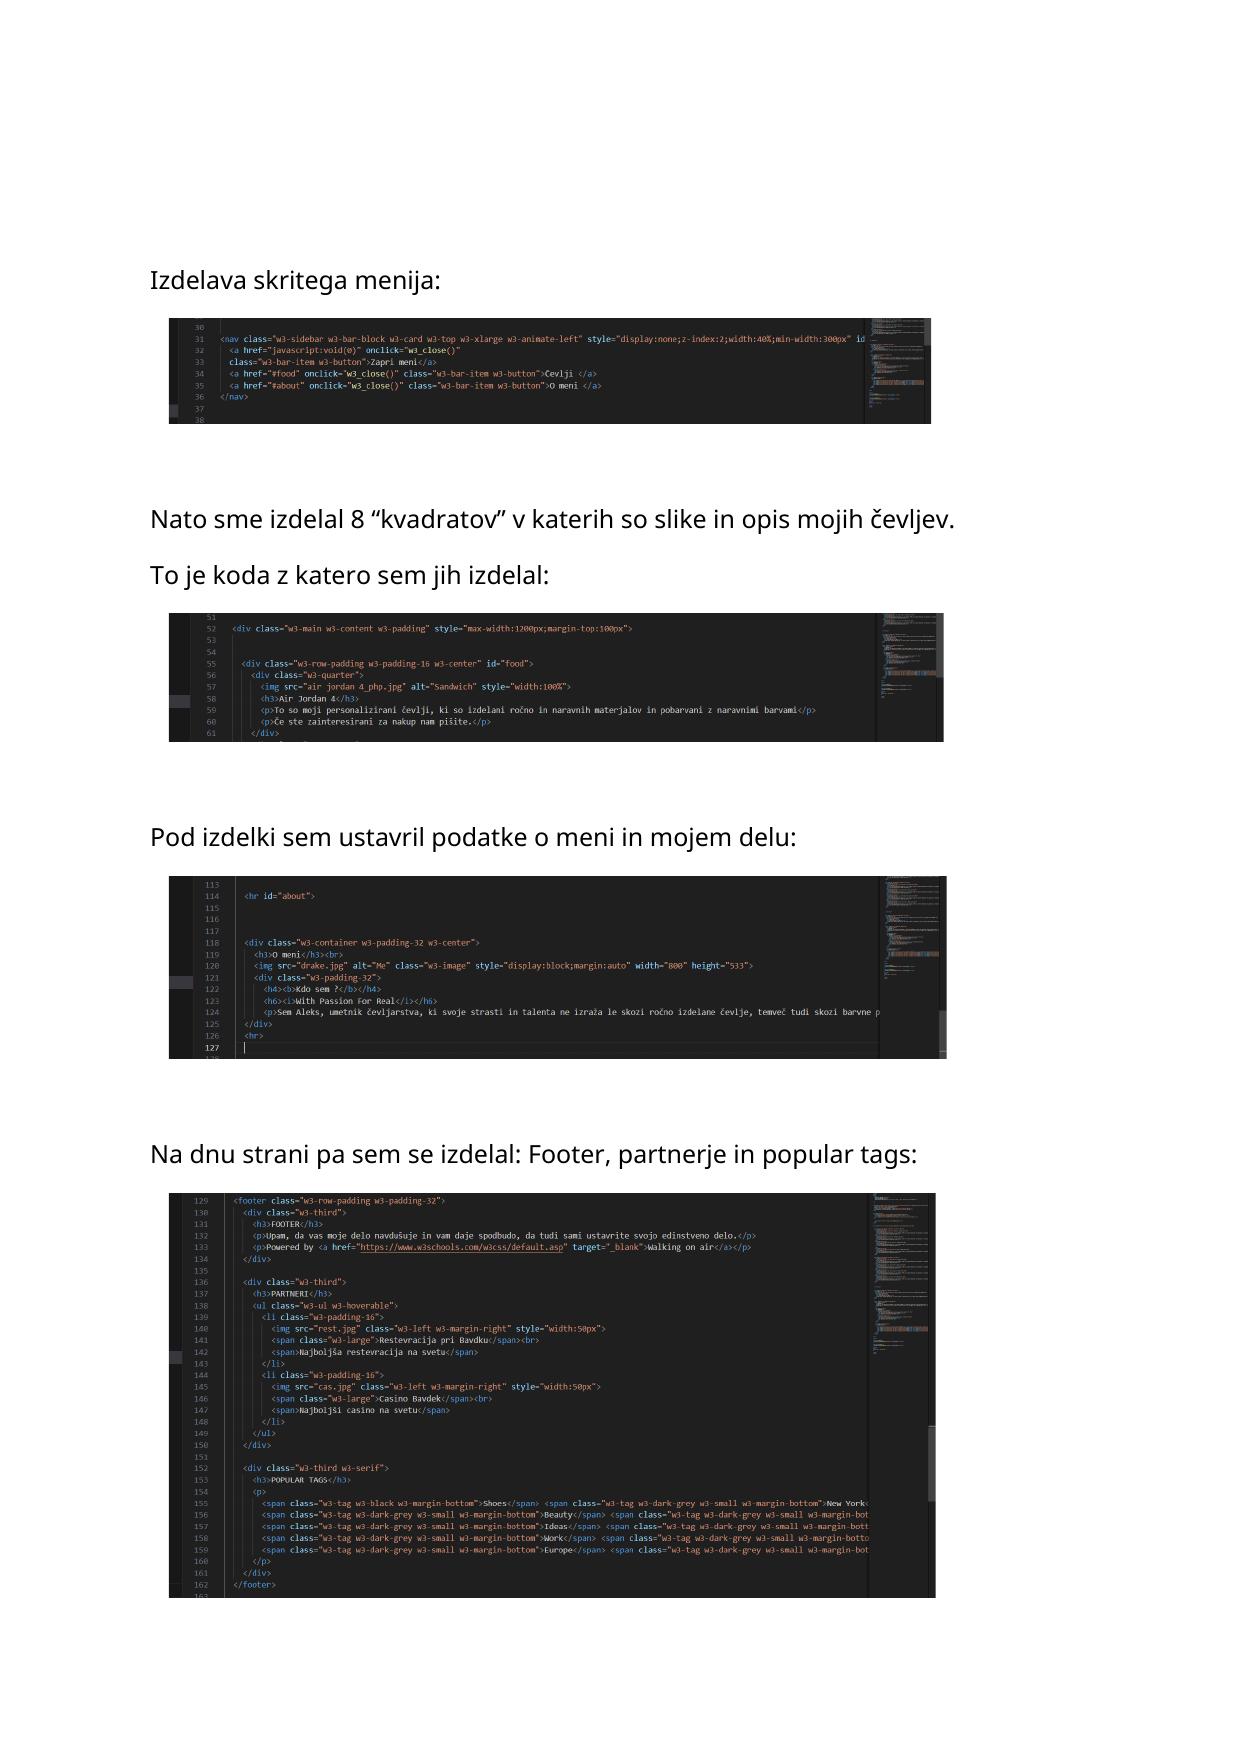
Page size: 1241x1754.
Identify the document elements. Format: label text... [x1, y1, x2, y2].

text To je koda z katero sem jih izdelal: [150, 557, 1090, 592]
text Izdelava skritega menija: [150, 262, 1090, 296]
text Na dnu strani pa sem se izdelal: Footer, partnerje in popular tags: [150, 1137, 1090, 1171]
text Pod izdelki sem ustavril podatke o meni in mojem delu: [150, 820, 1090, 854]
text Nato sme izdelal 8 “kvadratov” v katerih so slike in opis mojih čevljev. [150, 501, 1090, 535]
